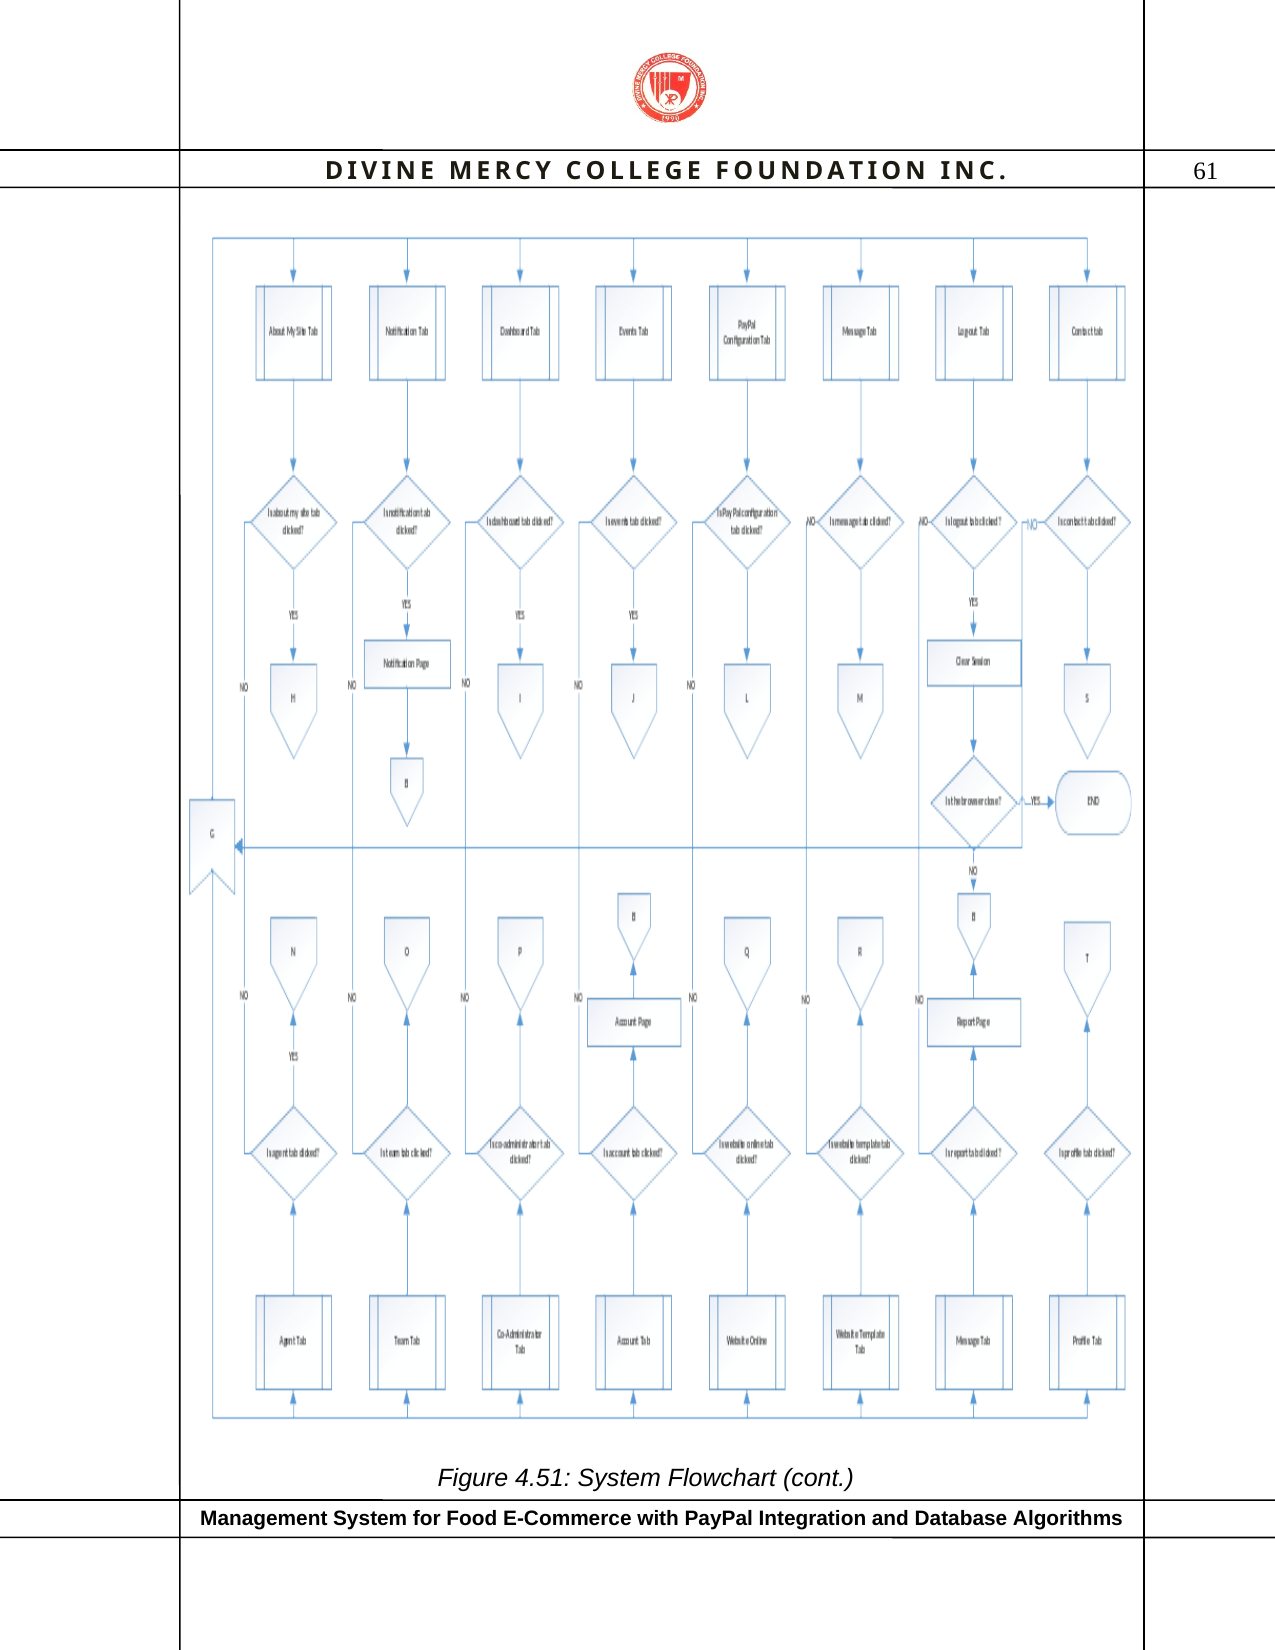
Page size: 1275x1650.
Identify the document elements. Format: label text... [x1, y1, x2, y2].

text Figure 4.51: System Flowchart (cont.) [187, 1463, 1106, 1492]
picture [632, 52, 709, 123]
